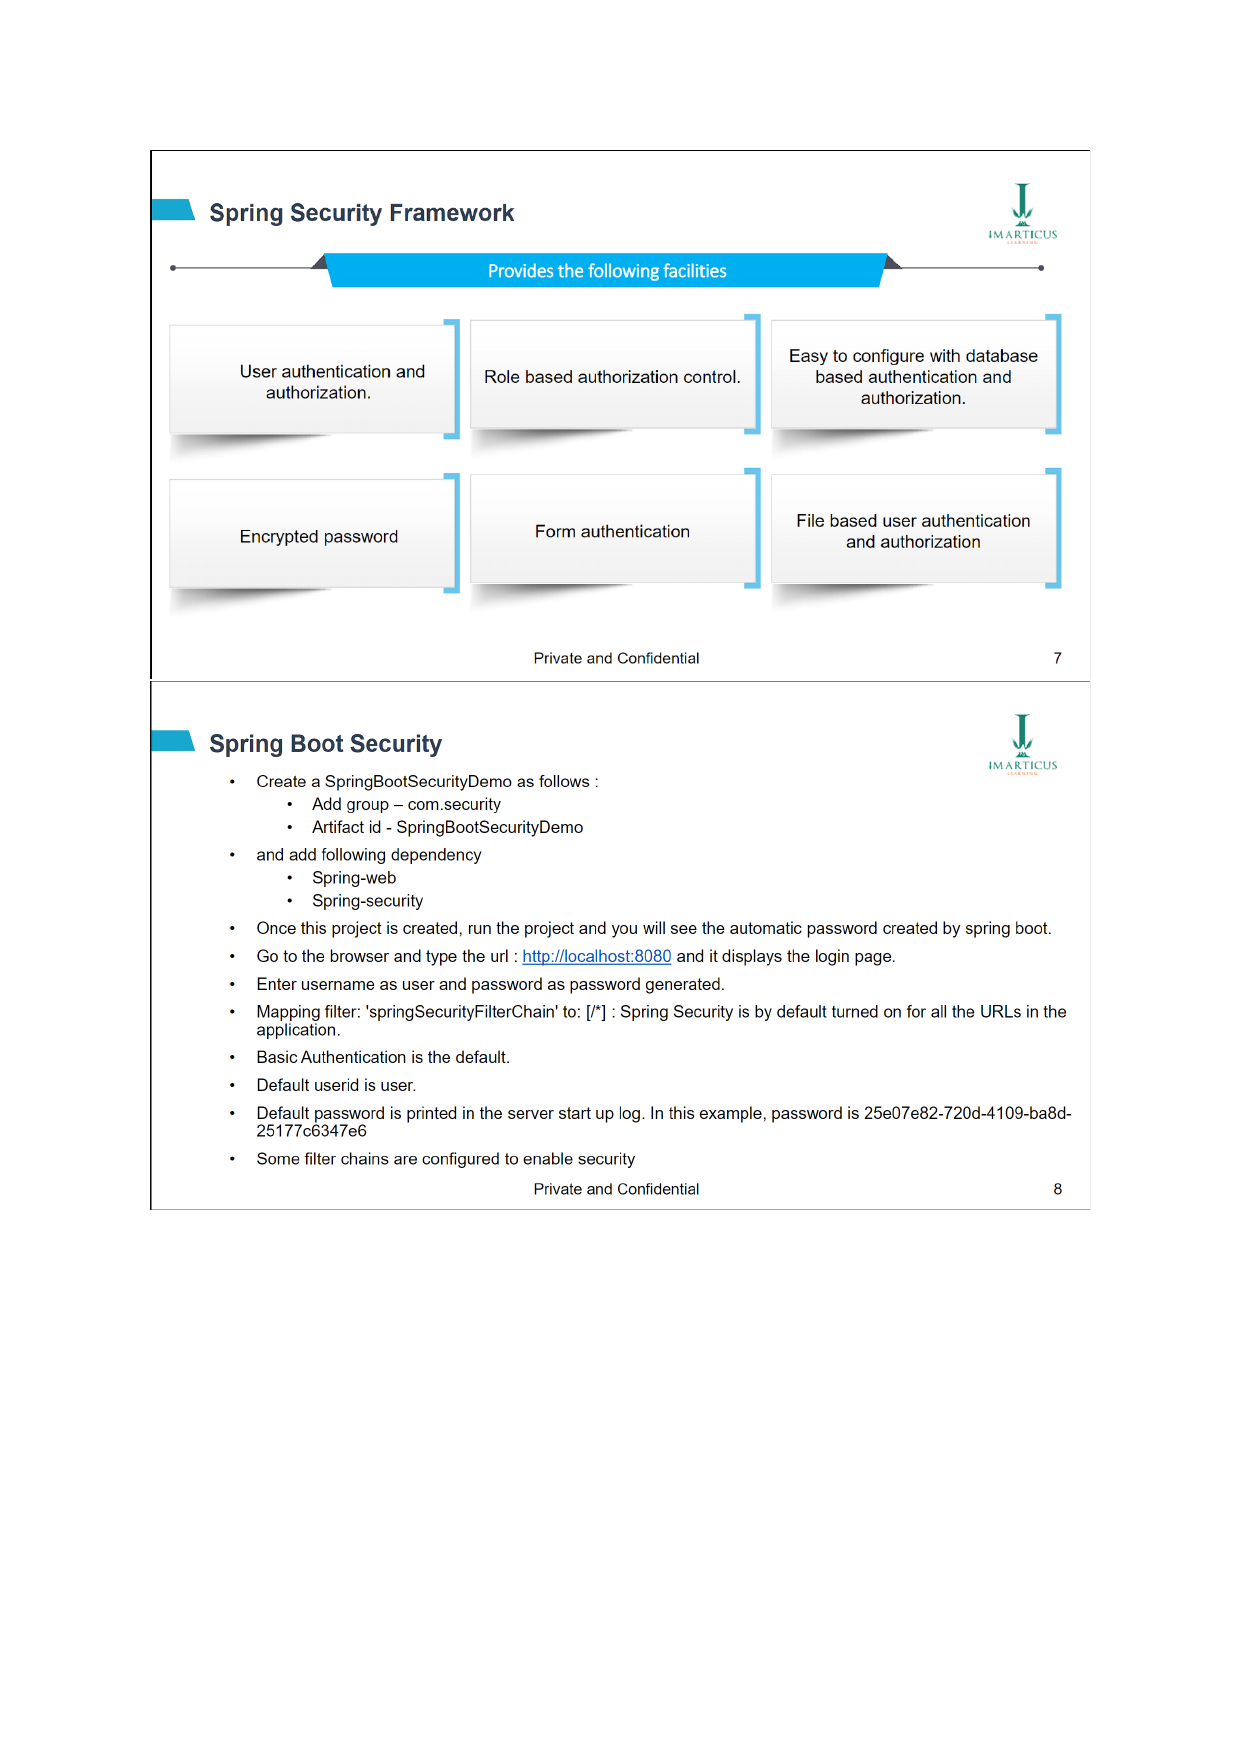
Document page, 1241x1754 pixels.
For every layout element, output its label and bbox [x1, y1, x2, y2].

picture [150, 150, 1091, 679]
picture [150, 681, 1091, 1210]
